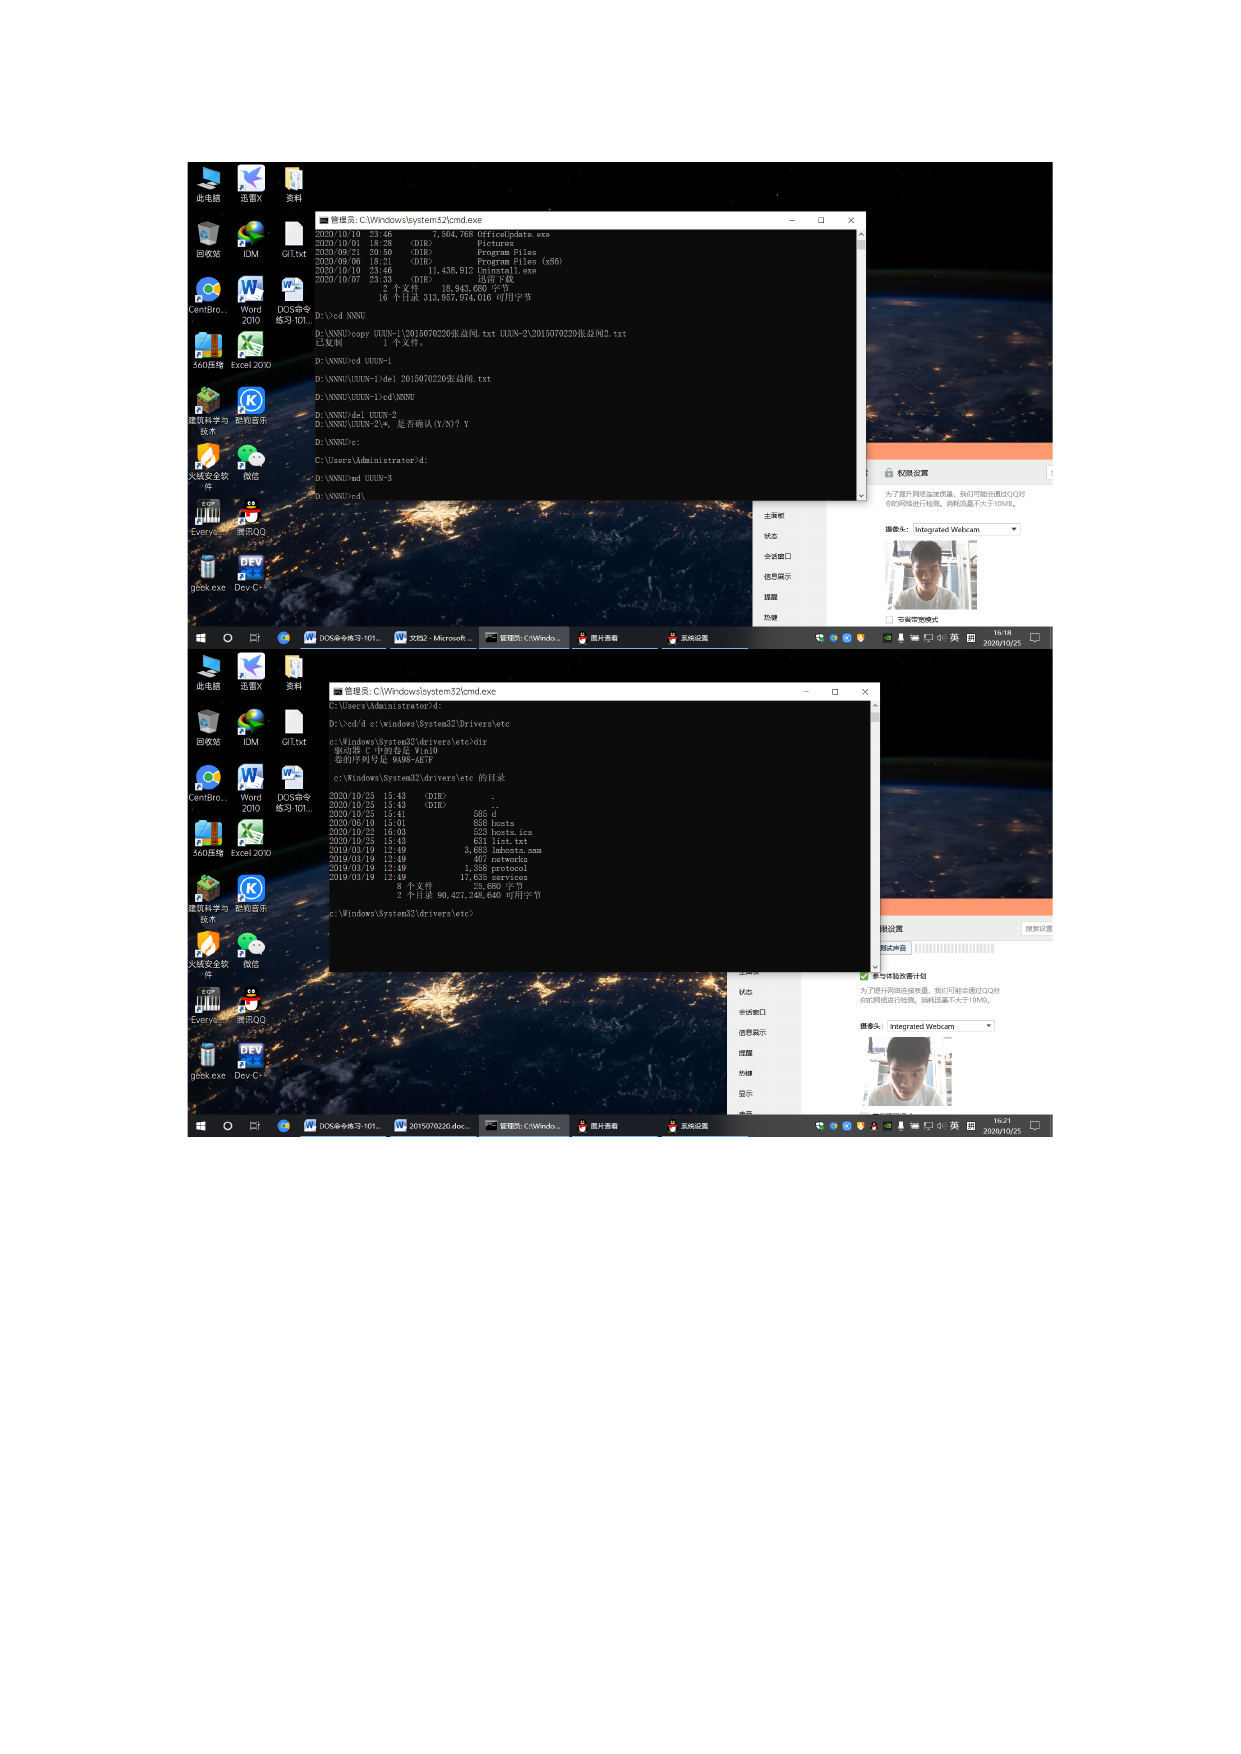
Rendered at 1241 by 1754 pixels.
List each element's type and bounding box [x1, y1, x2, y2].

picture [187, 162, 1053, 1137]
